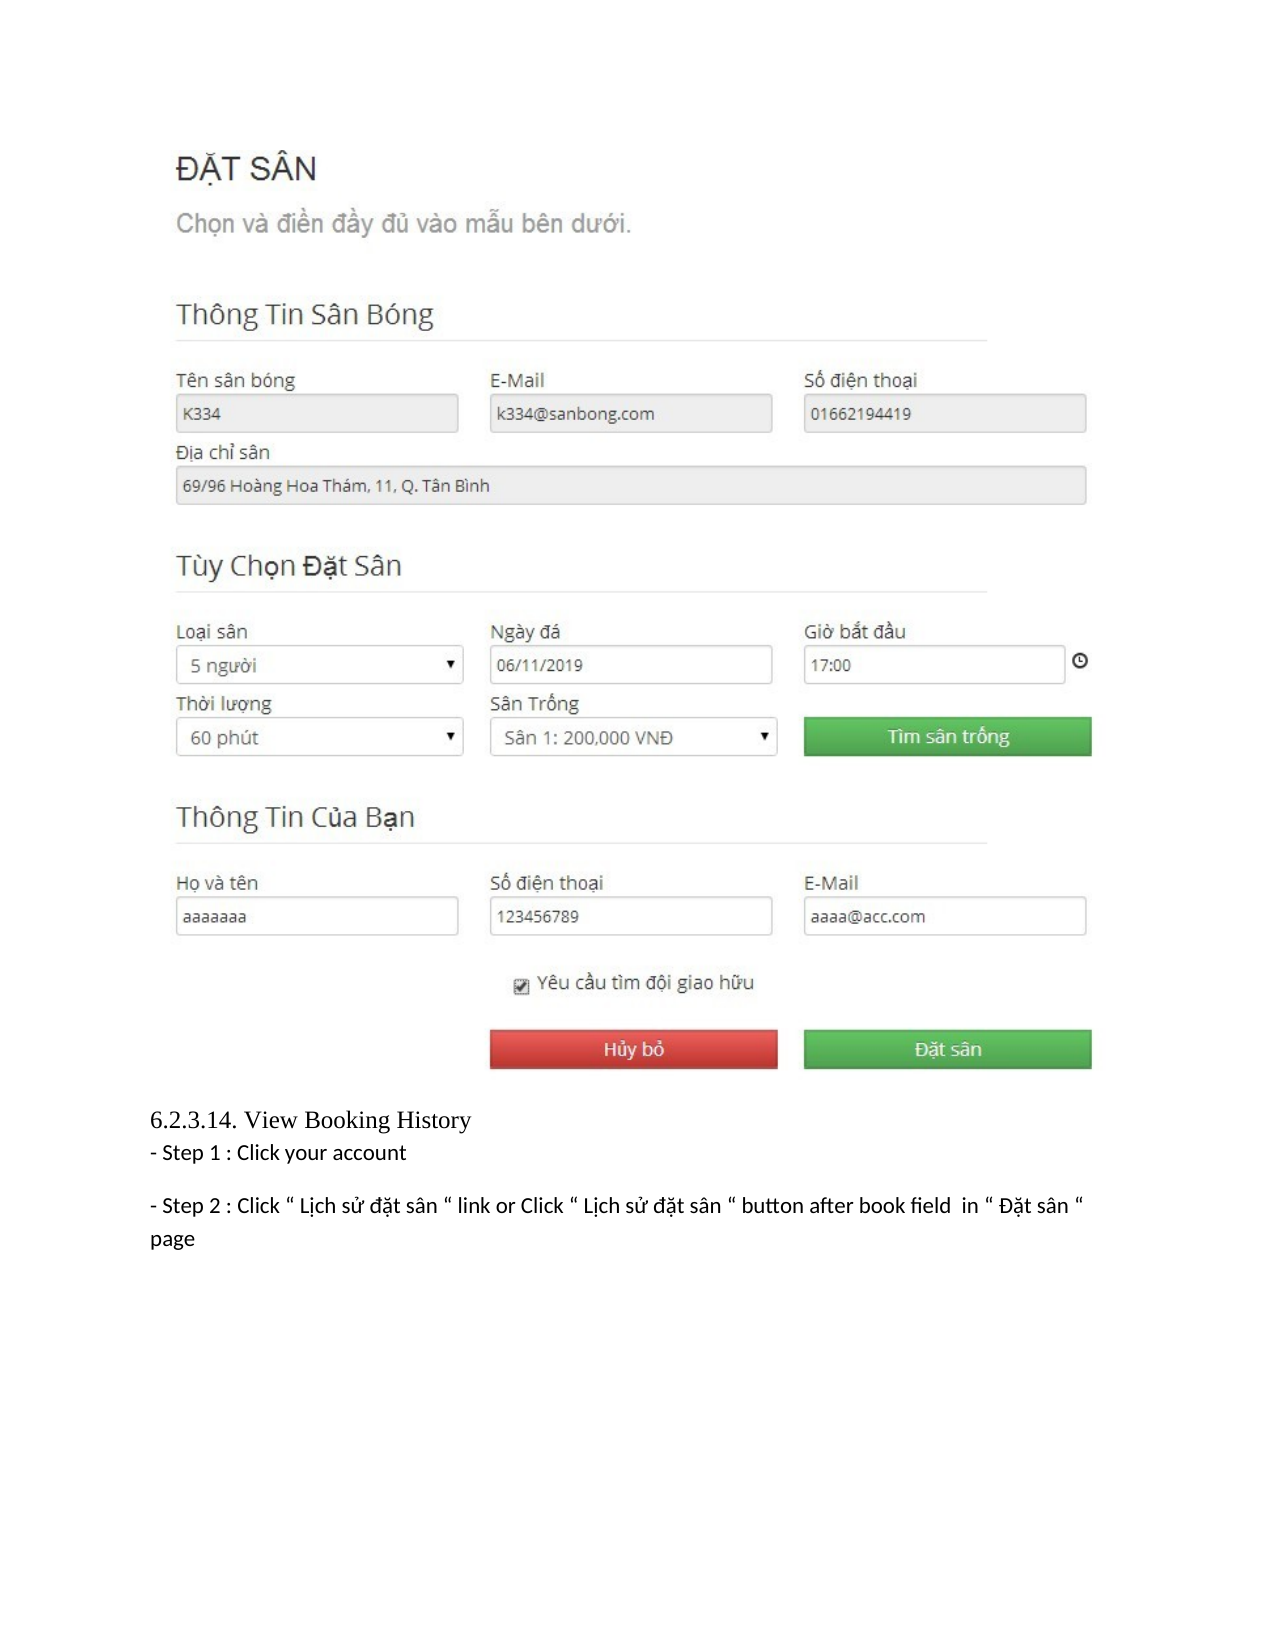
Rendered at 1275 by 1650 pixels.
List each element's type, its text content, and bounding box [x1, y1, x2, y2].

text - Step 2 : Click “ Lịch sử đặt sân “ link or Click “ Lịch sử đặt sân “ button after book field in “ Đặt sân “ page [150, 1192, 1125, 1252]
subtitle 6.2.3.14. View Booking History [150, 1106, 1125, 1134]
text - Step 1 : Click your account [150, 1138, 1125, 1167]
picture [150, 150, 1125, 1081]
